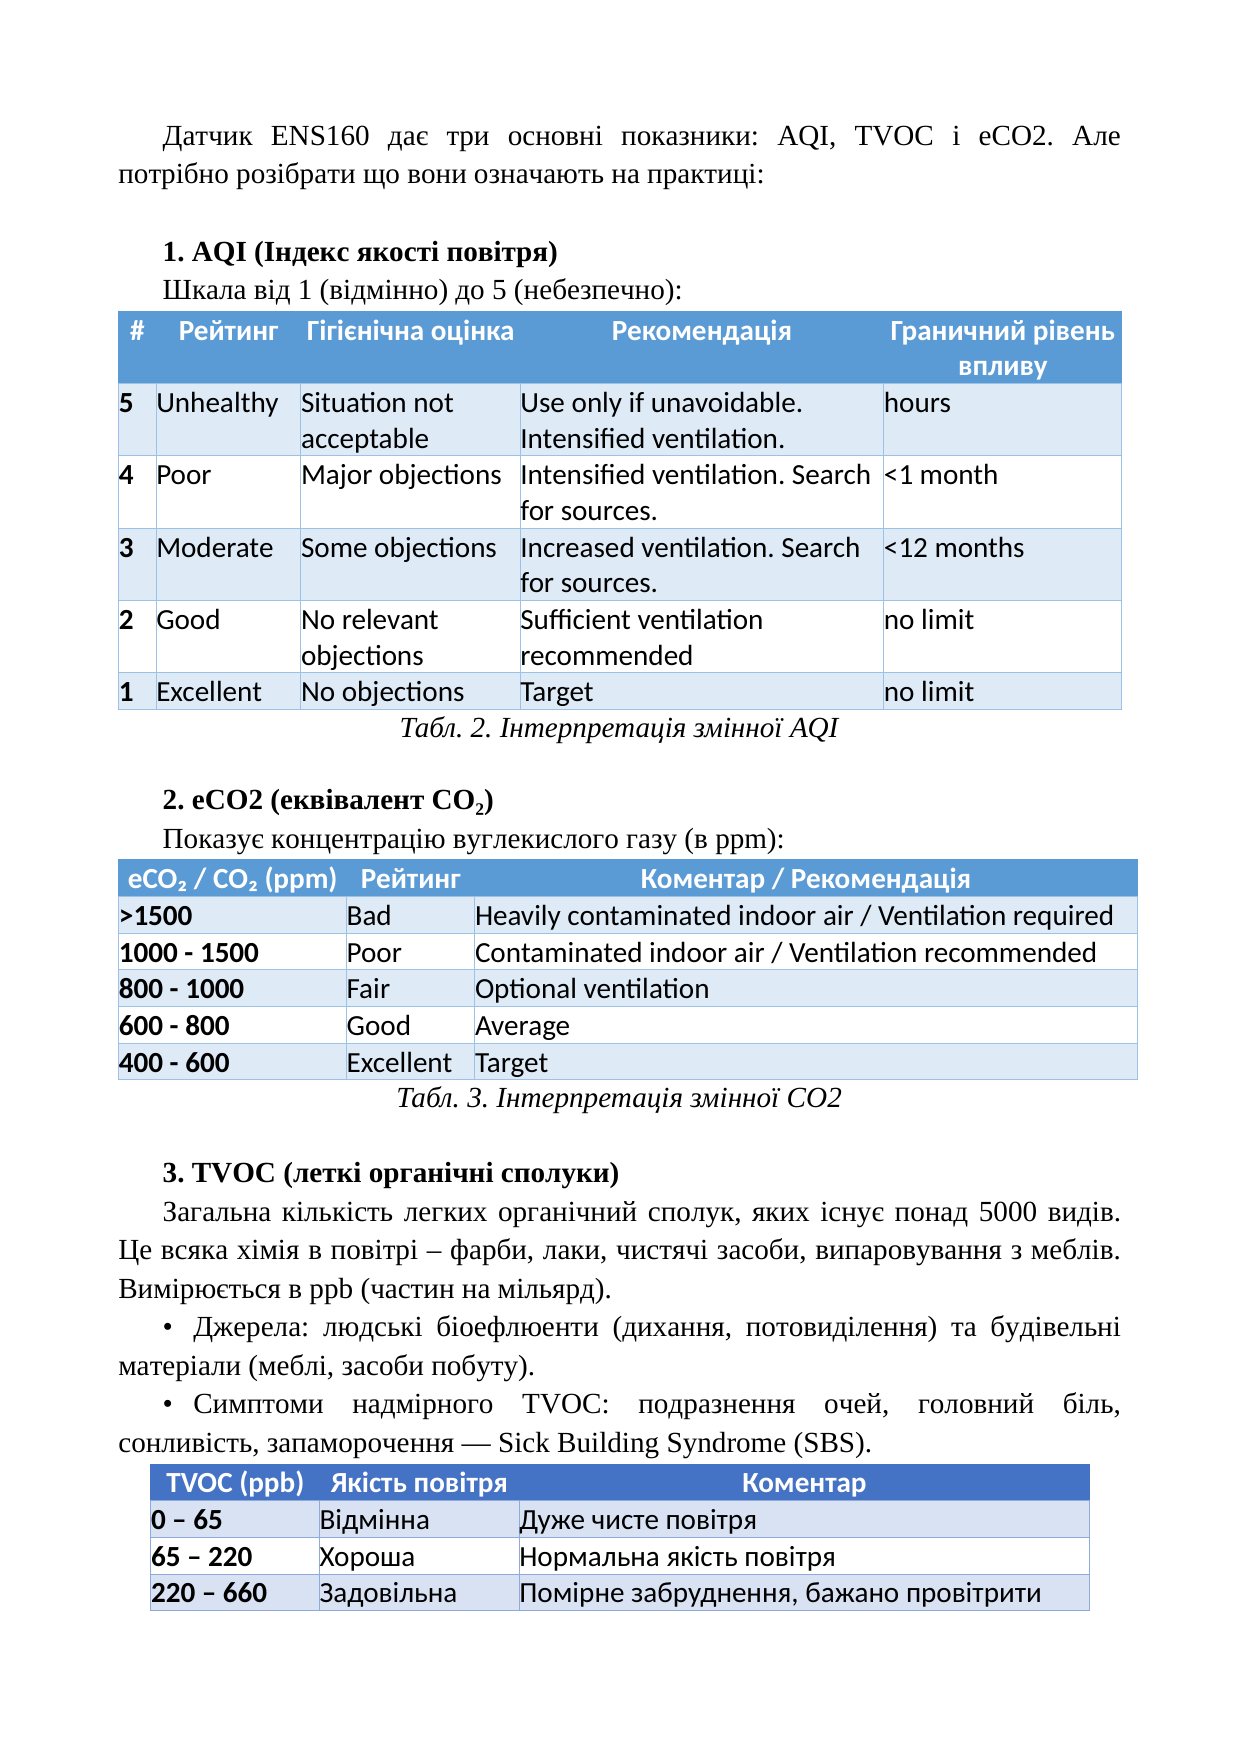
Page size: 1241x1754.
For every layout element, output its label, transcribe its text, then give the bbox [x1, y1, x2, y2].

table_cell Відмінна [320, 1501, 519, 1537]
table_cell no limit [884, 601, 1121, 672]
table_cell Some objections [301, 529, 520, 600]
table_cell Excellent [347, 1044, 474, 1079]
text Шкала від 1 (відмінно) до 5 (небезпечно): [118, 272, 1122, 306]
table_cell Target [521, 673, 883, 709]
table_header TVOC (ppb) [151, 1465, 319, 1500]
table_cell <1 month [884, 456, 1121, 528]
table_header Якість повітря [320, 1465, 519, 1500]
text 1. AQI (Індекс якості повітря) [118, 234, 1122, 267]
table_cell 5 [119, 384, 156, 455]
table_cell Good [347, 1007, 474, 1043]
table_cell 4 [119, 456, 156, 528]
table_cell 600 - 800 [119, 1007, 346, 1043]
table_cell 3 [119, 529, 156, 600]
table_cell Use only if unavoidable. Intensified ventilation. [521, 384, 883, 455]
table_cell Bad [347, 897, 474, 933]
table_cell Excellent [157, 673, 300, 709]
table_header Рейтинг [347, 860, 474, 896]
table_cell Дуже чисте повітря [520, 1501, 1089, 1537]
table_cell Increased ventilation. Search for sources. [521, 529, 883, 600]
table_cell hours [884, 384, 1121, 455]
table_cell Poor [347, 934, 474, 969]
table_cell 220 – 660 [151, 1575, 319, 1610]
table_cell Target [475, 1044, 1137, 1079]
table_cell No objections [301, 673, 520, 709]
list Табл. 2. Інтерпретація змінної AQI [118, 710, 1122, 743]
table_header Рейтинг [157, 312, 300, 383]
text • Джерела: людські біоефлюенти (дихання, потовиділення) та будівельні матеріали (меблі, засоби побуту). [118, 1309, 1122, 1381]
table_cell Poor [157, 456, 300, 528]
table_cell <12 months [884, 529, 1121, 600]
table_header Граничний рівень впливу [884, 312, 1121, 383]
table_cell Optional ventilation [475, 970, 1137, 1006]
table_cell Average [475, 1007, 1137, 1043]
table_cell Situation not acceptable [301, 384, 520, 455]
table_cell 65 – 220 [151, 1538, 319, 1573]
table_cell Intensified ventilation. Search for sources. [521, 456, 883, 528]
table_cell 800 - 1000 [119, 970, 346, 1006]
table_cell Задовільна [320, 1575, 519, 1610]
table_cell Помірне забруднення, бажано провітрити [520, 1575, 1089, 1610]
table_cell No relevant objections [301, 601, 520, 672]
table_cell Contaminated indoor air / Ventilation recommended [475, 934, 1137, 969]
text Показує концентрацію вуглекислого газу (в ppm): [118, 821, 1122, 854]
table_cell 400 - 600 [119, 1044, 346, 1079]
table_header Коментар [520, 1465, 1089, 1500]
list Табл. 3. Інтерпретація змінної CO2 [118, 1080, 1122, 1114]
table_header eCO₂ / CO₂ (ppm) [119, 860, 346, 896]
table_cell Moderate [157, 529, 300, 600]
table_cell Fair [347, 970, 474, 1006]
table_header Рекомендація [521, 312, 883, 383]
table_cell Sufficient ventilation recommended [521, 601, 883, 672]
table_cell 2 [119, 601, 156, 672]
table_cell 0 – 65 [151, 1501, 319, 1537]
table_cell Unhealthy [157, 384, 300, 455]
table_header # [119, 312, 156, 383]
table_cell Major objections [301, 456, 520, 528]
table_cell >1500 [119, 897, 346, 933]
table_cell Heavily contaminated indoor air / Ventilation required [475, 897, 1137, 933]
table_header Коментар / Рекомендація [475, 860, 1137, 896]
text 2. eCO2 (еквівалент CO₂) [118, 782, 1122, 816]
text • Симптоми надмірного TVOC: подразнення очей, головний біль, сонливість, запаморочення — Sick Building Syndrome (SBS). [118, 1386, 1122, 1458]
text Загальна кількість легких органічний сполук, яких існує понад 5000 видів. Це всяка хімія в повітрі – фарби, лаки, чистячі засоби, випаровування з меблів. Вимірюється в ppb (частин на мільярд). [118, 1194, 1122, 1304]
text Датчик ENS160 дає три основні показники: AQI, TVOC і eCO2. Але потрібно розібрати що вони означають на практиці: [118, 118, 1122, 190]
table_cell no limit [884, 673, 1121, 709]
table_header Гігієнічна оцінка [301, 312, 520, 383]
table_cell Хороша [320, 1538, 519, 1573]
table_cell Good [157, 601, 300, 672]
table_cell Нормальна якість повітря [520, 1538, 1089, 1573]
table_cell 1000 - 1500 [119, 934, 346, 969]
table_cell 1 [119, 673, 156, 709]
text 3. TVOC (леткі органічні сполуки) [118, 1155, 1122, 1189]
